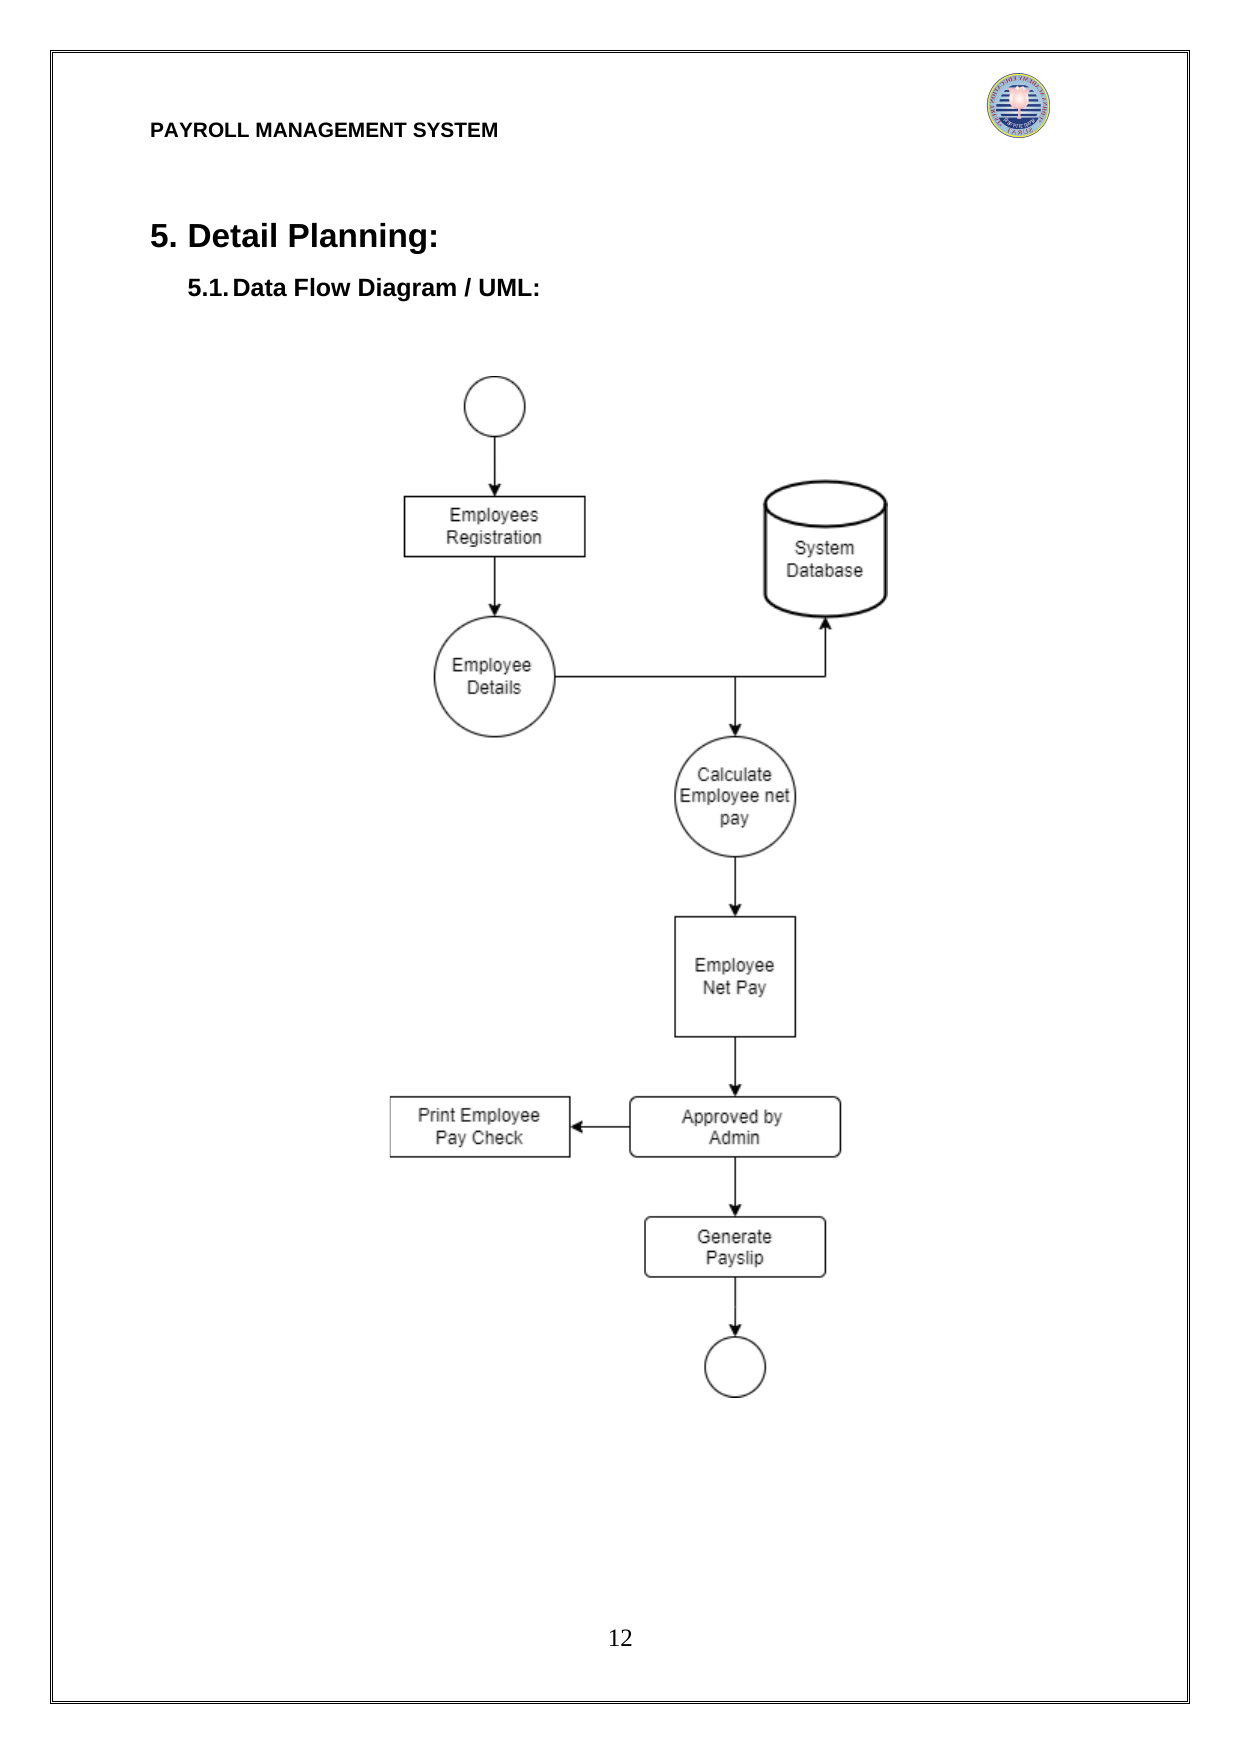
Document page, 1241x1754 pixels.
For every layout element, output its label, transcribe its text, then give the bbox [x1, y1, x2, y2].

list Data Flow Diagram / UML: [187, 273, 1090, 302]
list Detail Planning: [150, 216, 1090, 254]
picture [389, 376, 888, 1398]
picture [986, 73, 1050, 138]
